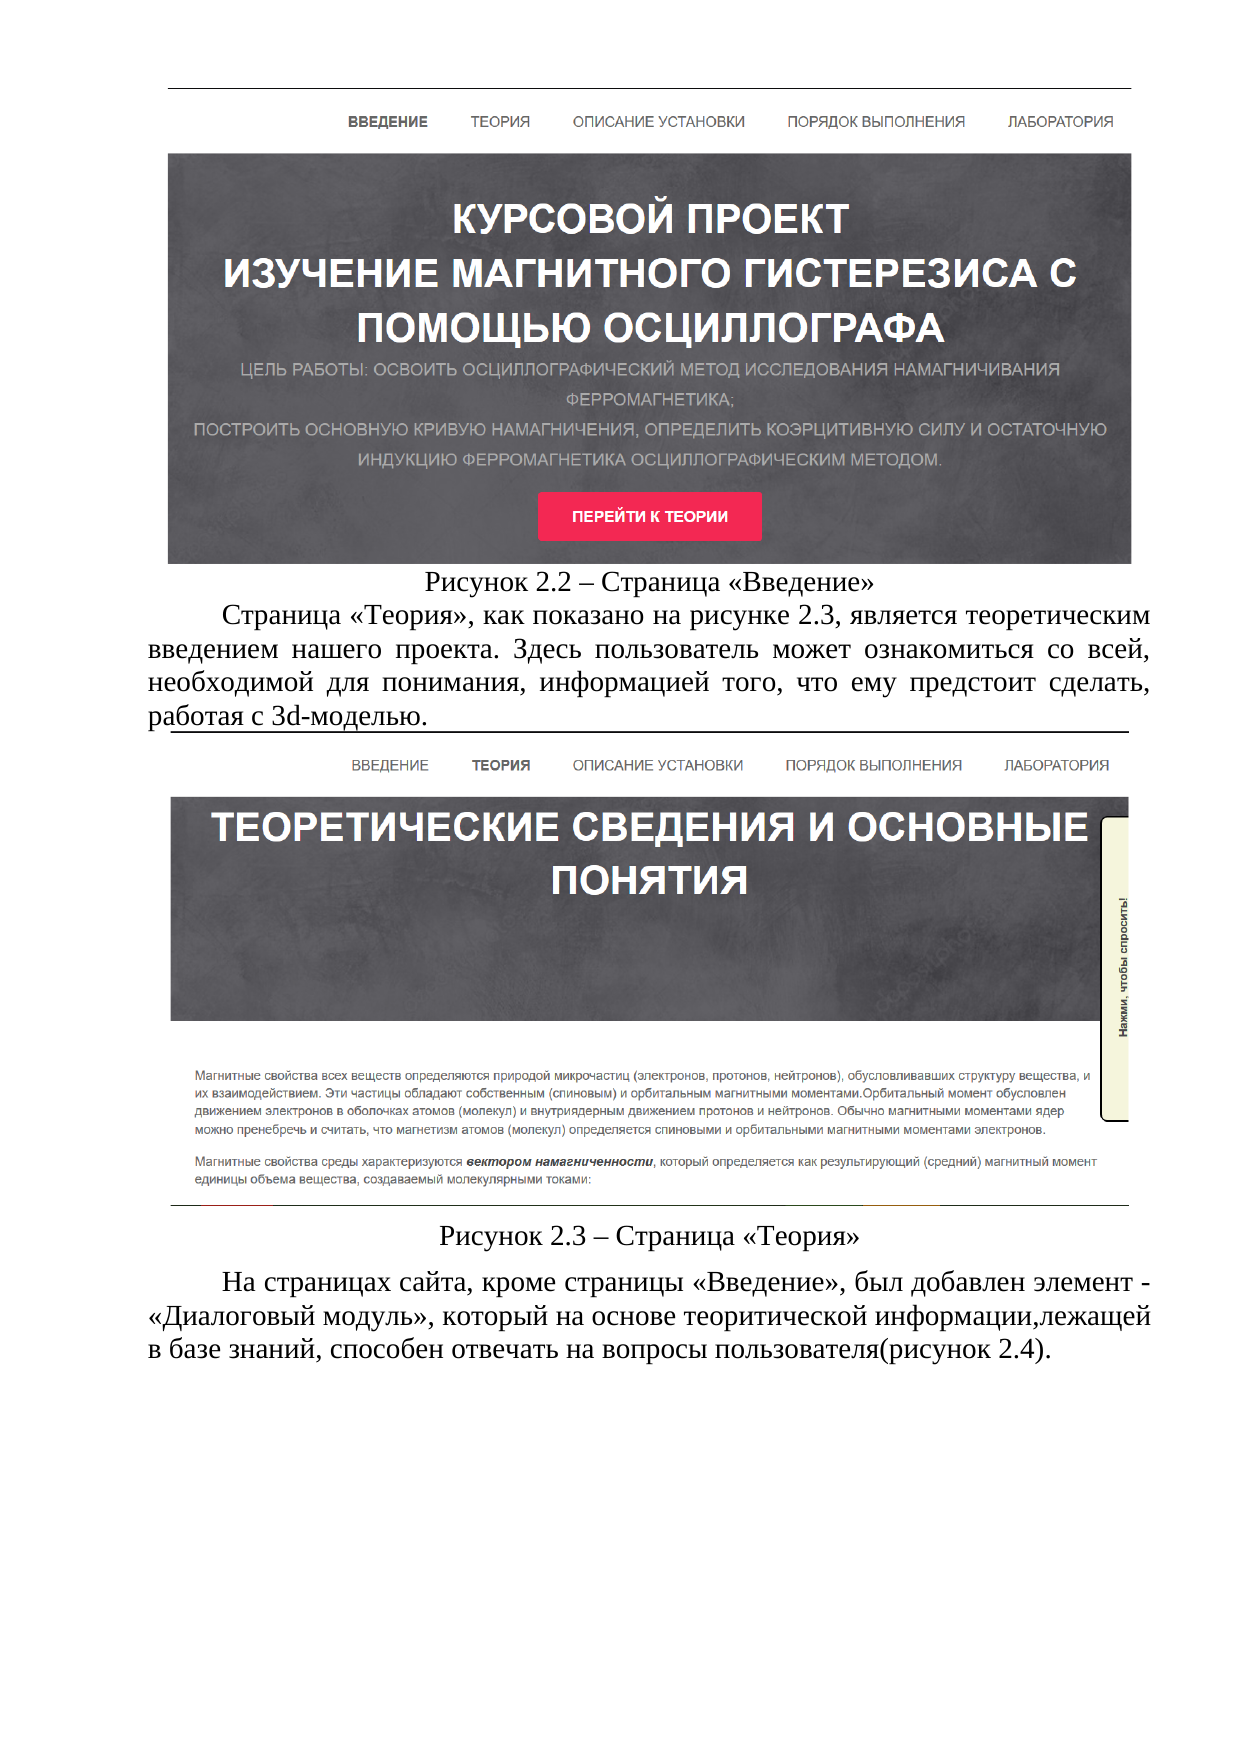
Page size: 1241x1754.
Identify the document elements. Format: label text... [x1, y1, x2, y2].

picture [170, 731, 1129, 1206]
text Страница «Теория», как показано на рисунке 2.3, является теоретическим введением нашего проекта. Здесь пользователь может ознакомиться со всей, необходимой для понимания, информацией того, что ему предстоит сделать, работая с 3d-моделью. [148, 597, 1152, 732]
text Рисунок 2.3 – Страница «Теория» [148, 1218, 1152, 1252]
text Рисунок 2.2 – Страница «Введение» [148, 564, 1152, 597]
picture [167, 88, 1132, 564]
text На страницах сайта, кроме страницы «Введение», был добавлен элемент - «Диалоговый модуль», который на основе теоритической информации,лежащей в базе знаний, способен отвечать на вопросы пользователя(рисунок 2.4). [148, 1264, 1152, 1365]
